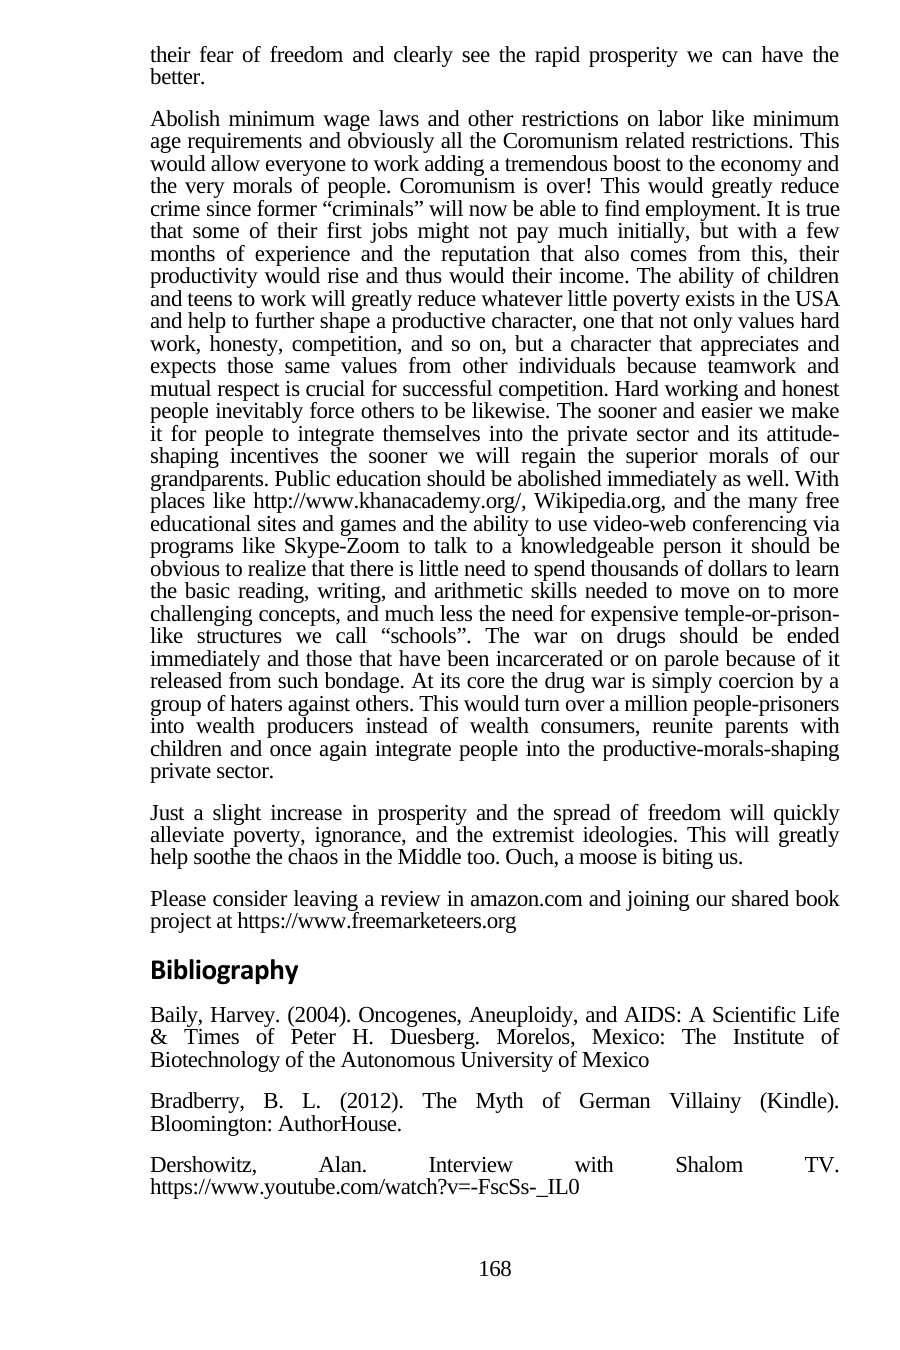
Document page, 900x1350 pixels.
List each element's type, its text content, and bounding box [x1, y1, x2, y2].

text Dershowitz, Alan. Interview with Shalom TV. https://www.youtube.com/watch?v=-FscSs-_IL0 [150, 1155, 840, 1199]
text Abolish minimum wage laws and other restrictions on labor like minimum age requirements and obviously all the Coromunism related restrictions. This would allow everyone to work adding a tremendous boost to the economy and the very morals of people. Coromunism is over! This would greatly reduce crime since former “criminals” will now be able to find employment. It is true that some of their first jobs might not pay much initially, but with a few months of experience and the reputation that also comes from this, their productivity would rise and thus would their income. The ability of children and teens to work will greatly reduce whatever little poverty exists in the USA and help to further shape a productive character, one that not only values hard work, honesty, competition, and so on, but a character that appreciates and expects those same values from other individuals because teamwork and mutual respect is crucial for successful competition. Hard working and honest people inevitably force others to be likewise. The sooner and easier we make it for people to integrate themselves into the private sector and its attitude-shaping incentives the sooner we will regain the superior morals of our grandparents. Public education should be abolished immediately as well. With places like http://www.khanacademy.org/, Wikipedia.org, and the many free educational sites and games and the ability to use video-web conferencing via programs like Skype-Zoom to talk to a knowledgeable person it should be obvious to realize that there is little need to spend thousands of dollars to learn the basic reading, writing, and arithmetic skills needed to move on to more challenging concepts, and much less the need for expensive temple-or-prison-like structures we call “schools”. The war on drugs should be ended immediately and those that have been incarcerated or on parole because of it released from such bondage. At its core the drug war is simply coercion by a group of haters against others. This would turn over a million people-prisoners into wealth producers instead of wealth consumers, reunite parents with children and once again integrate people into the productive-morals-shaping private sector. [150, 109, 840, 783]
text Bradberry, B. L. (2012). The Myth of German Villainy (Kindle). Bloomington: AuthorHouse. [150, 1091, 840, 1136]
text Please consider leaving a review in amazon.com and joining our shared book project at https://www.freemarketeers.org [150, 888, 840, 933]
text Just a slight increase in prosperity and the spread of freedom will quickly alleviate poverty, ignorance, and the extremist ideologies. This will greatly help soothe the chaos in the Middle too. Ouch, a moose is biting us. [150, 802, 840, 870]
subtitle Bibliography [150, 954, 840, 986]
text Baily, Harvey. (2004). Oncogenes, Aneuploidy, and AIDS: A Scientific Life & Times of Peter H. Duesberg. Morelos, Mexico: The Institute of Biotechnology of the Autonomous University of Mexico [150, 1005, 840, 1072]
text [150, 45, 840, 90]
